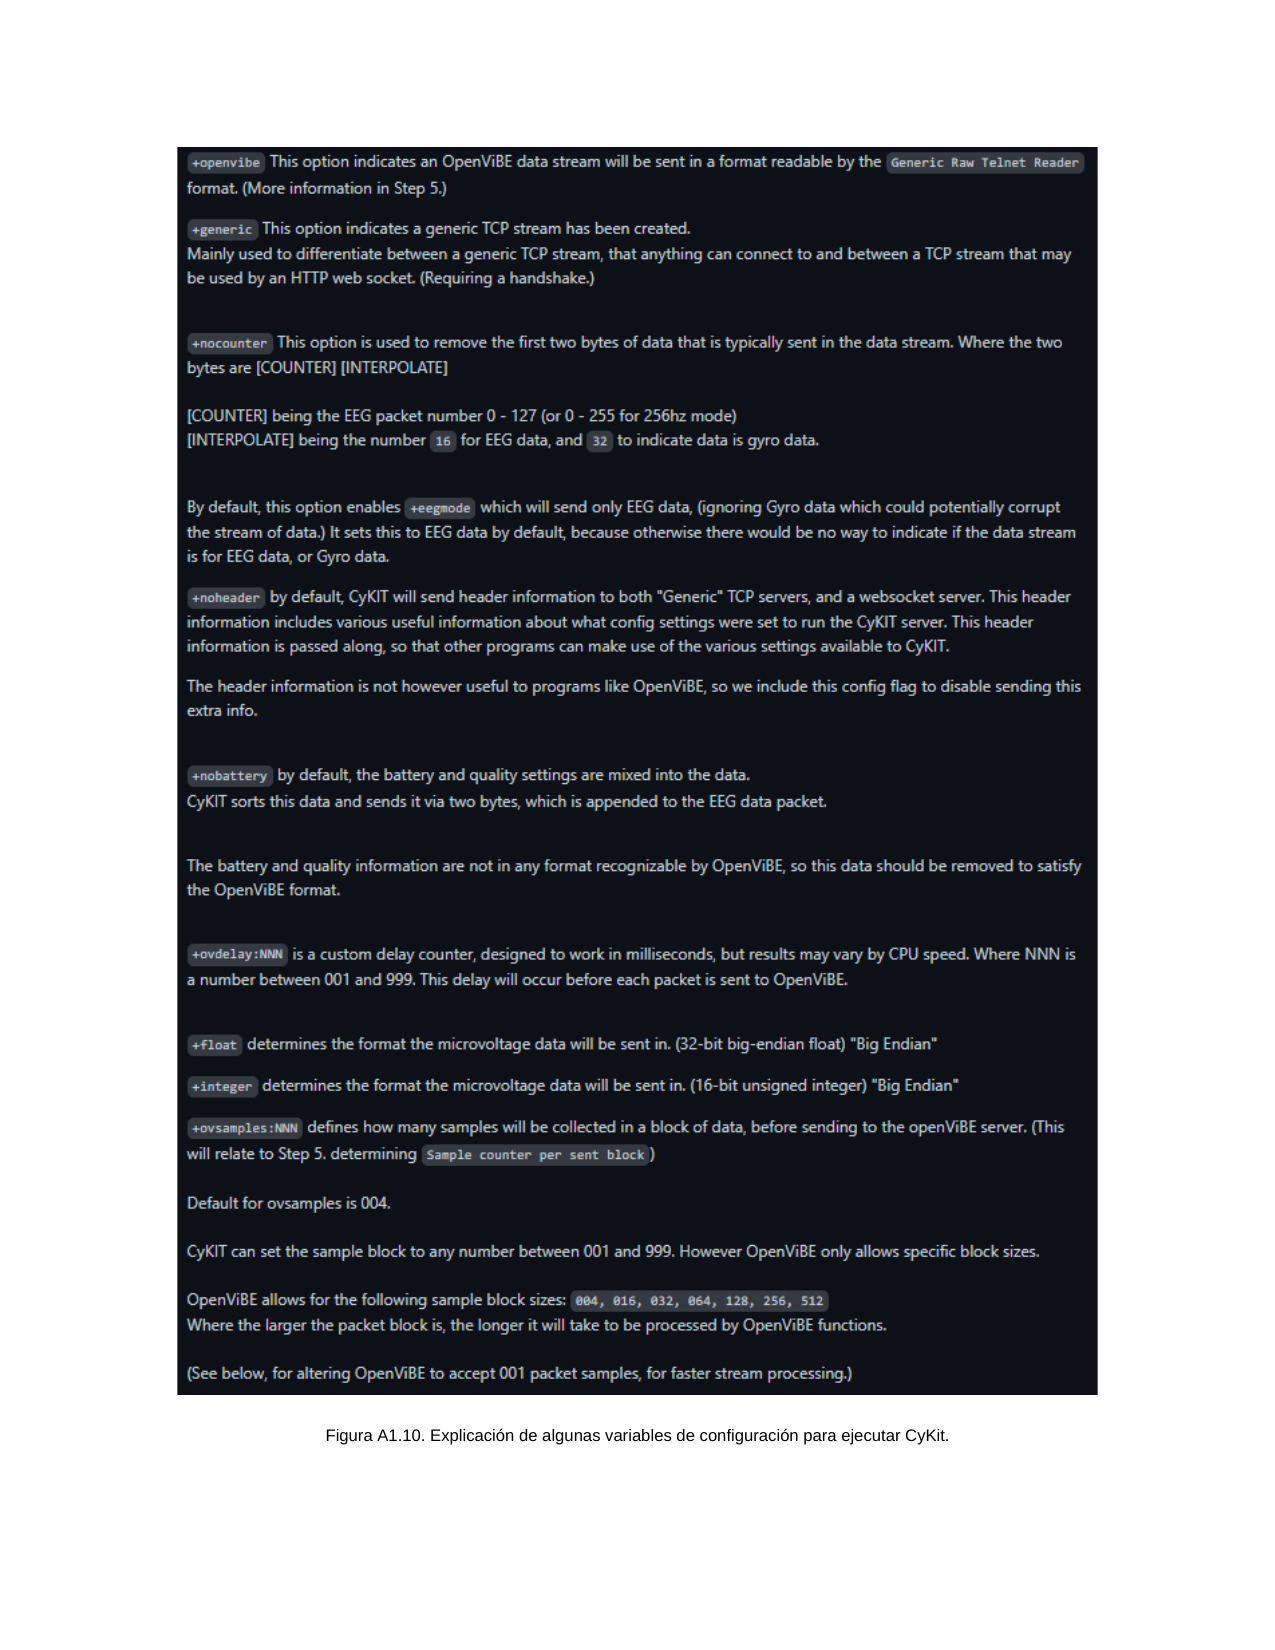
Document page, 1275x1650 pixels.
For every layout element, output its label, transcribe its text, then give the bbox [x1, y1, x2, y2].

text Figura A1.10. Explicación de algunas variables de configuración para ejecutar CyKit. [177, 1425, 1098, 1444]
picture [177, 147, 1098, 1395]
